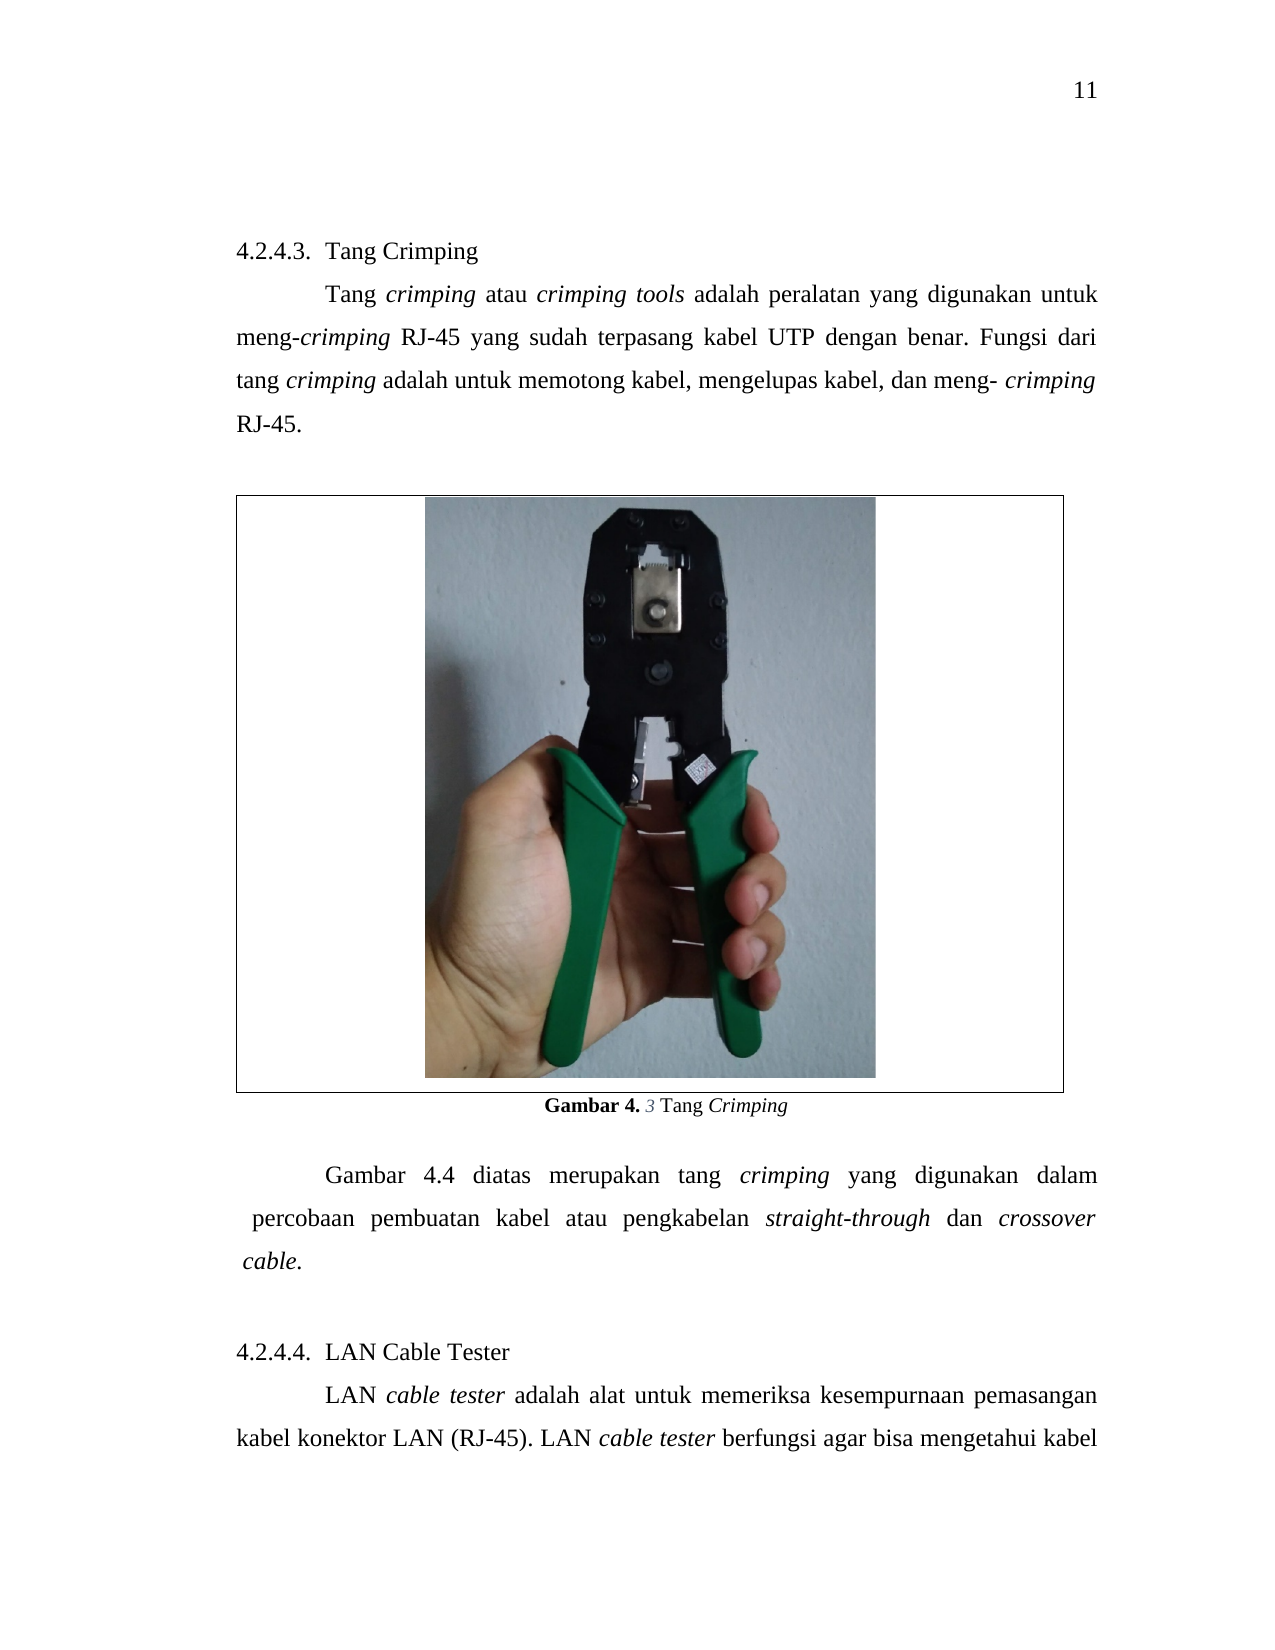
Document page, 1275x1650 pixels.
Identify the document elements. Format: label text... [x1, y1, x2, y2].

table_header [237, 496, 1063, 1092]
text Tang crimping atau crimping tools adalah peralatan yang digunakan untuk meng-crimping RJ-45 yang sudah terpasang kabel UTP dengan benar. Fungsi dari tang crimping adalah untuk memotong kabel, mengelupas kabel, dan meng- crimping RJ-45. [236, 279, 1098, 437]
picture [425, 497, 876, 1078]
text Gambar 4.4 diatas merupakan tang crimping yang digunakan dalam percobaan pembuatan kabel atau pengkabelan straight-through dan crossover cable. [236, 1160, 1098, 1275]
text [236, 1380, 1098, 1452]
subtitle Tang Crimping [236, 236, 1098, 265]
subtitle LAN Cable Tester [236, 1337, 1098, 1365]
